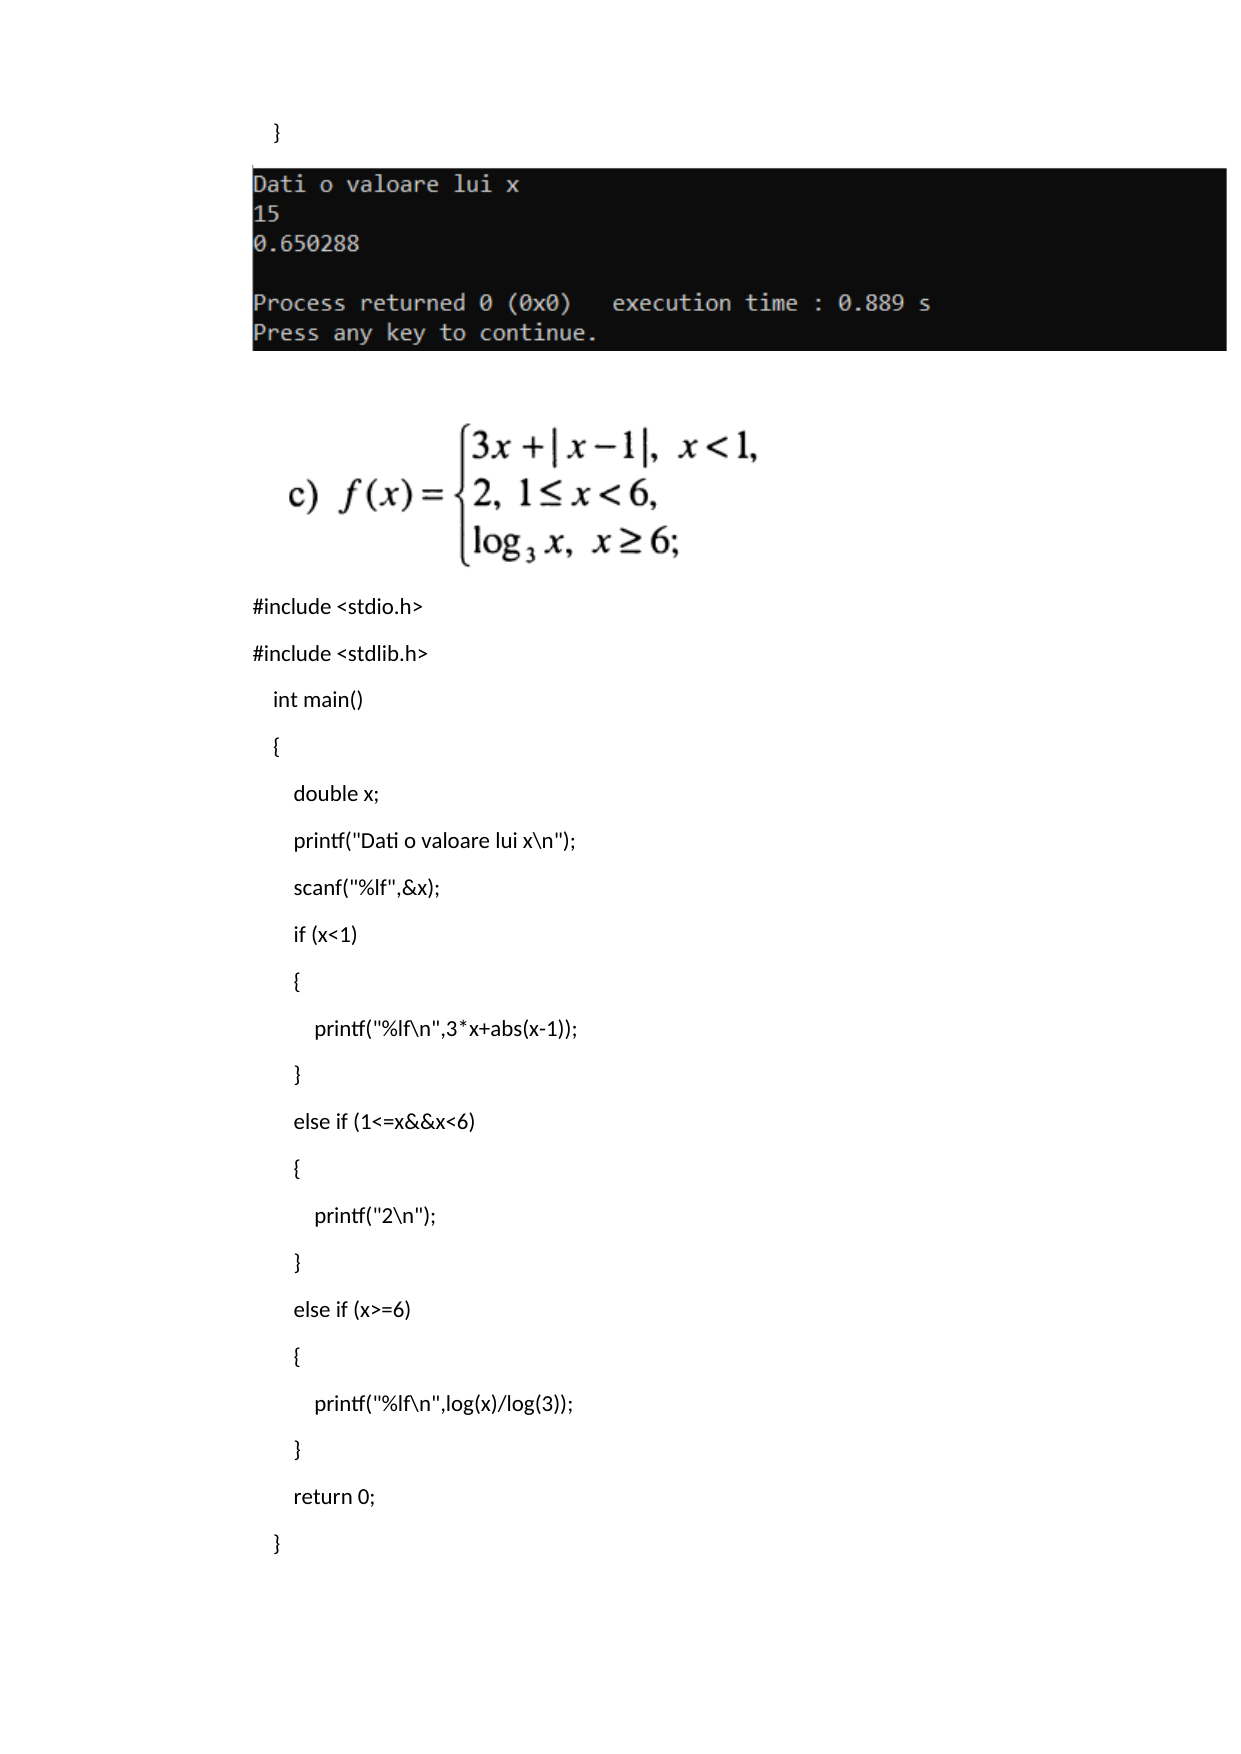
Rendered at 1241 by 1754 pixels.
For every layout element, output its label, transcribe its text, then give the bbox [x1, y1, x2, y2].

text #include <stdio.h> [252, 592, 1152, 620]
picture [252, 416, 799, 573]
text else if (x>=6) [252, 1295, 1152, 1323]
text printf("2\n"); [252, 1201, 1152, 1229]
text double x; [252, 779, 1152, 807]
text if (x<1) [252, 920, 1152, 948]
text { [252, 1342, 1152, 1370]
text { [252, 732, 1152, 761]
text } [252, 1061, 1152, 1089]
text { [252, 1154, 1152, 1182]
text int main() [252, 686, 1152, 714]
text } [252, 118, 1152, 146]
text return 0; [252, 1482, 1152, 1511]
text printf("%lf\n",log(x)/log(3)); [252, 1389, 1152, 1417]
text } [252, 1248, 1152, 1276]
text } [252, 1436, 1152, 1464]
text printf("%lf\n",3*x+abs(x-1)); [252, 1014, 1152, 1042]
text { [252, 967, 1152, 995]
text #include <stdlib.h> [252, 639, 1152, 667]
text } [252, 1529, 1152, 1557]
text else if (1<=x&&x<6) [252, 1107, 1152, 1136]
text printf("Dati o valoare lui x\n"); [252, 826, 1152, 854]
text scanf("%lf",&x); [252, 873, 1152, 901]
picture [252, 165, 1227, 351]
